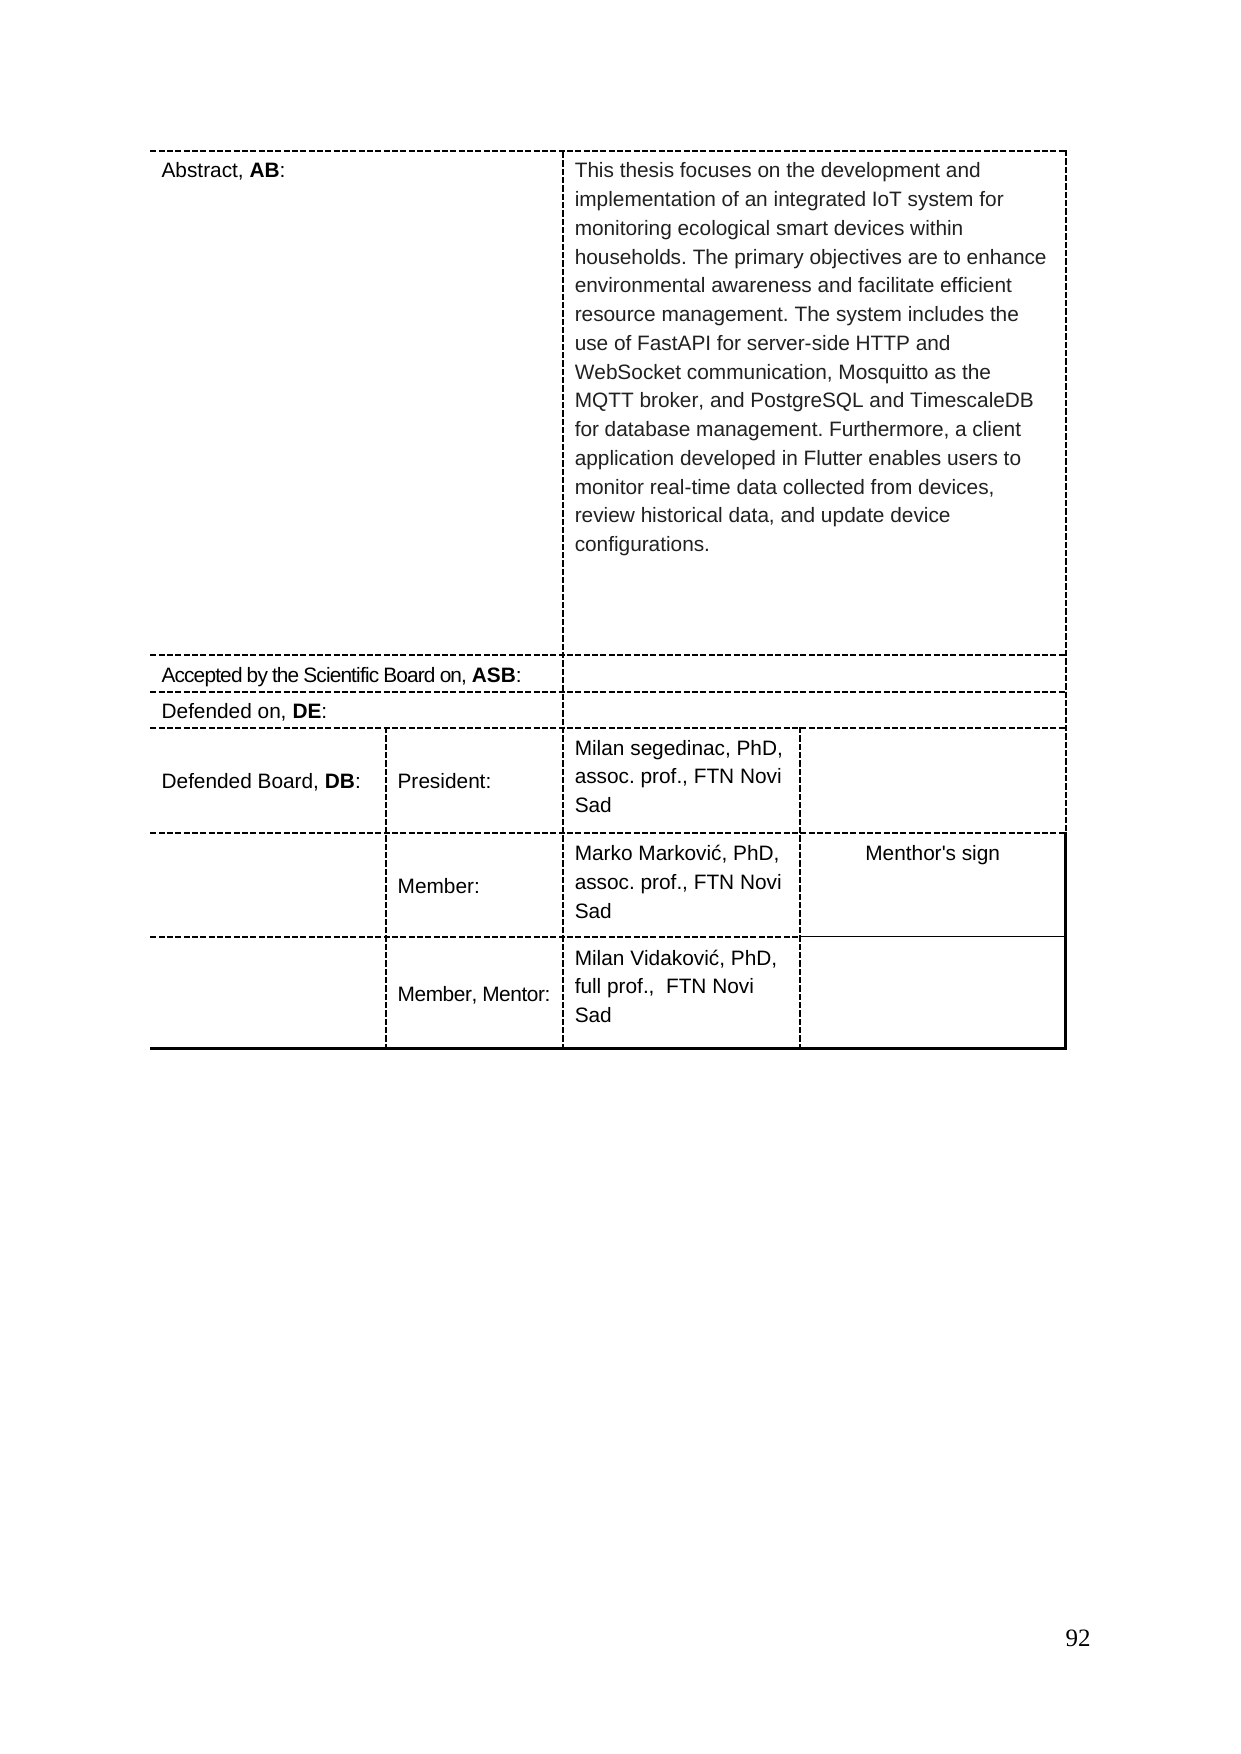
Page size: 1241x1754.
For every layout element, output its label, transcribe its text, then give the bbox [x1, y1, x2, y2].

table_cell [800, 727, 1066, 832]
table_cell [563, 691, 1066, 727]
table_cell Defended on, DE: [150, 691, 563, 727]
table_cell Defended Board, DB: [150, 727, 386, 832]
table_cell Member, Mentor: [386, 936, 563, 1047]
table_cell Abstract, AB: [150, 150, 563, 654]
table_cell Accepted by the Scientific Board on, ASB: [150, 654, 563, 691]
table_cell Marko Marković, PhD, assoc. prof., FTN Novi Sad [563, 832, 799, 936]
table_cell [150, 936, 386, 1047]
table_cell [563, 654, 1066, 691]
table_cell Menthor's sign [800, 832, 1064, 936]
table_cell Milan segedinac, PhD, assoc. prof., FTN Novi Sad [563, 727, 799, 832]
table_cell [150, 832, 386, 936]
table_cell Milan Vidaković, PhD, full prof., FTN Novi Sad [563, 936, 799, 1047]
table_cell Member: [386, 832, 563, 936]
table_cell President: [386, 727, 563, 832]
table_cell [800, 937, 1064, 1047]
table_cell This thesis focuses on the development and implementation of an integrated IoT system for monitoring ecological smart devices within households. The primary objectives are to enhance environmental awareness and facilitate efficient resource management. The system includes the use of FastAPI for server-side HTTP and WebSocket communication, Mosquitto as the MQTT broker, and PostgreSQL and TimescaleDB for database management. Furthermore, a client application developed in Flutter enables users to monitor real-time data collected from devices, review historical data, and update device configurations. [563, 150, 1066, 654]
